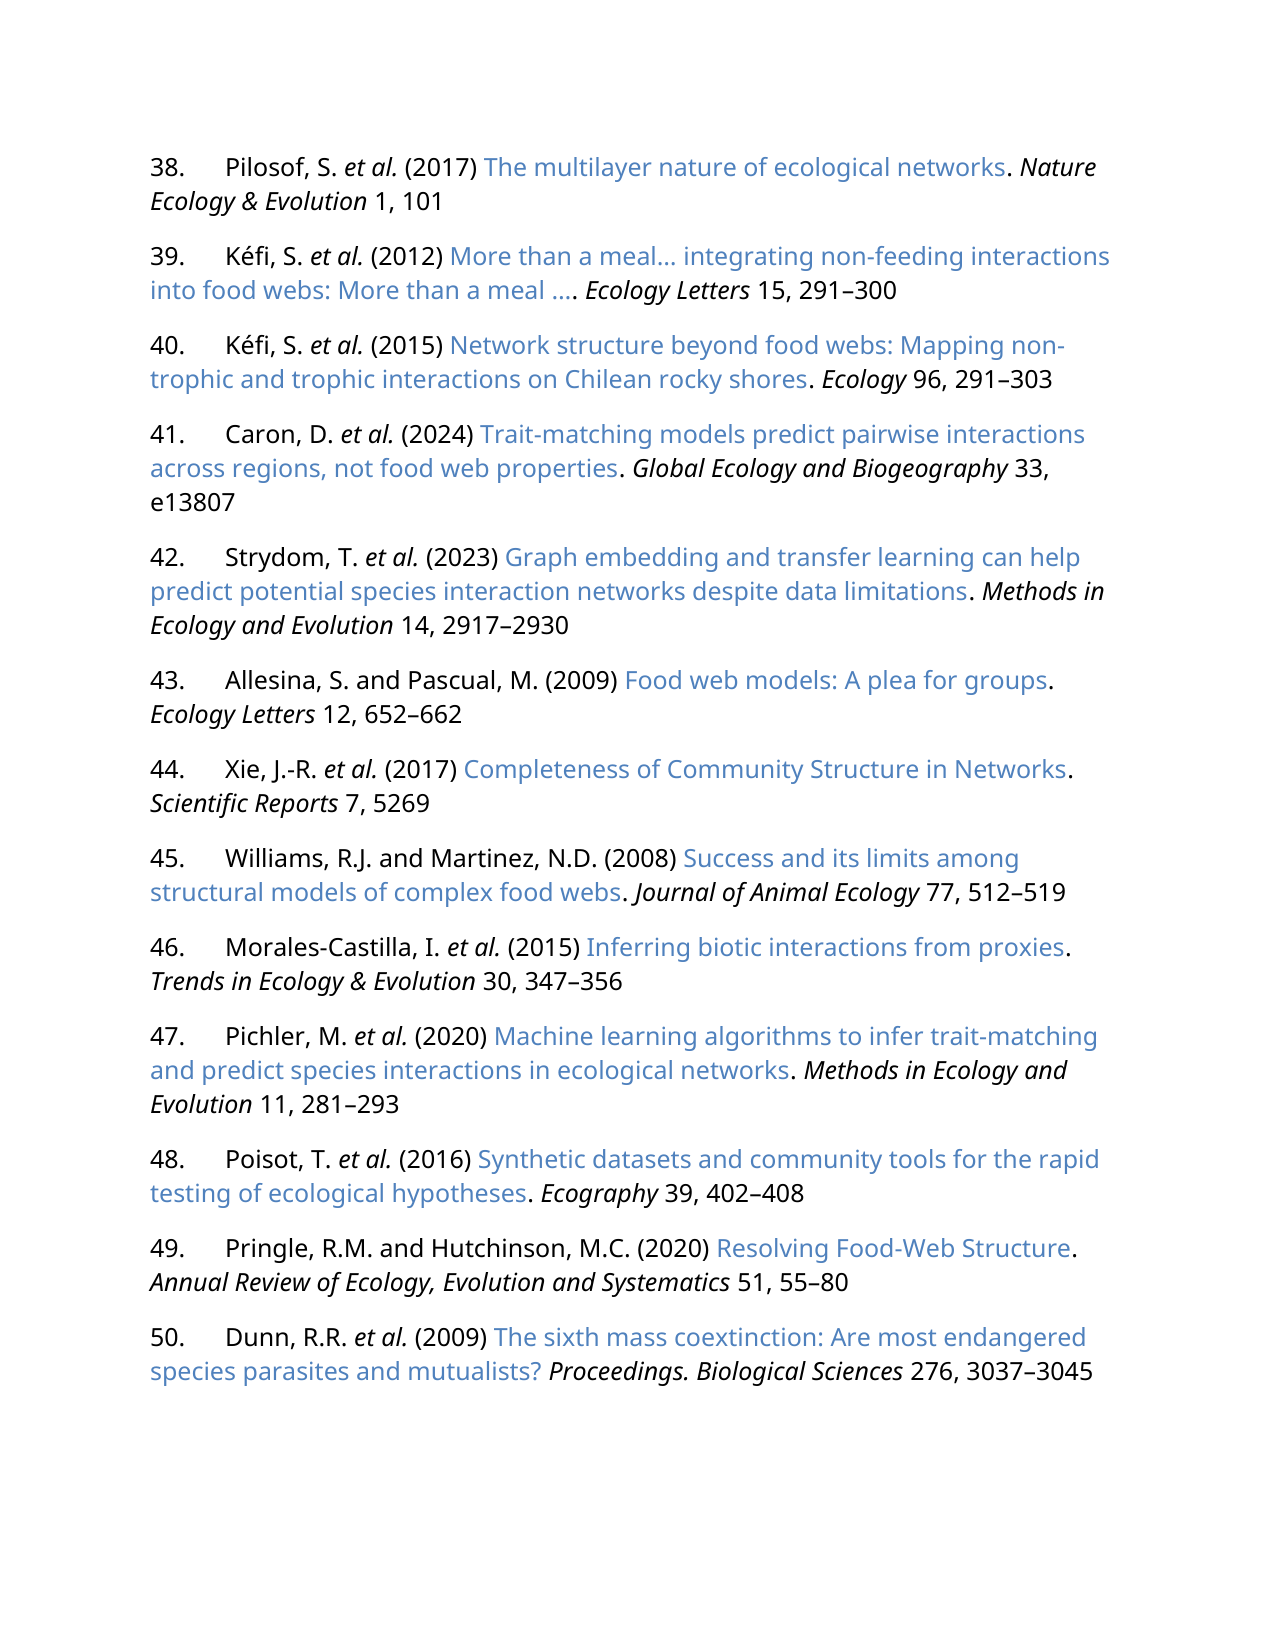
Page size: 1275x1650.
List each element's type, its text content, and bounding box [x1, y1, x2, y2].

text 40. Kéfi, S. et al. (2015) Network structure beyond food webs: Mapping non-trophic and trophic interactions on Chilean rocky shores. Ecology 96, 291–303 [150, 328, 1125, 396]
text 38. Pilosof, S. et al. (2017) The multilayer nature of ecological networks. Nature Ecology & Evolution 1, 101 [150, 150, 1125, 218]
text 44. Xie, J.-R. et al. (2017) Completeness of Community Structure in Networks. Scientific Reports 7, 5269 [150, 752, 1125, 820]
text 45. Williams, R.J. and Martinez, N.D. (2008) Success and its limits among structural models of complex food webs. Journal of Animal Ecology 77, 512–519 [150, 841, 1125, 909]
text 41. Caron, D. et al. (2024) Trait-matching models predict pairwise interactions across regions, not food web properties. Global Ecology and Biogeography 33, e13807 [150, 417, 1125, 519]
text 46. Morales-Castilla, I. et al. (2015) Inferring biotic interactions from proxies. Trends in Ecology & Evolution 30, 347–356 [150, 930, 1125, 998]
text 47. Pichler, M. et al. (2020) Machine learning algorithms to infer trait-matching and predict species interactions in ecological networks. Methods in Ecology and Evolution 11, 281–293 [150, 1019, 1125, 1121]
text 39. Kéfi, S. et al. (2012) More than a meal… integrating non-feeding interactions into food webs: More than a meal …. Ecology Letters 15, 291–300 [150, 239, 1125, 307]
text 42. Strydom, T. et al. (2023) Graph embedding and transfer learning can help predict potential species interaction networks despite data limitations. Methods in Ecology and Evolution 14, 2917–2930 [150, 540, 1125, 642]
text 49. Pringle, R.M. and Hutchinson, M.C. (2020) Resolving Food-Web Structure. Annual Review of Ecology, Evolution and Systematics 51, 55–80 [150, 1231, 1125, 1299]
text 48. Poisot, T. et al. (2016) Synthetic datasets and community tools for the rapid testing of ecological hypotheses. Ecography 39, 402–408 [150, 1142, 1125, 1210]
text 43. Allesina, S. and Pascual, M. (2009) Food web models: A plea for groups. Ecology Letters 12, 652–662 [150, 663, 1125, 731]
text 50. Dunn, R.R. et al. (2009) The sixth mass coextinction: Are most endangered species parasites and mutualists? Proceedings. Biological Sciences 276, 3037–3045 [150, 1320, 1125, 1388]
